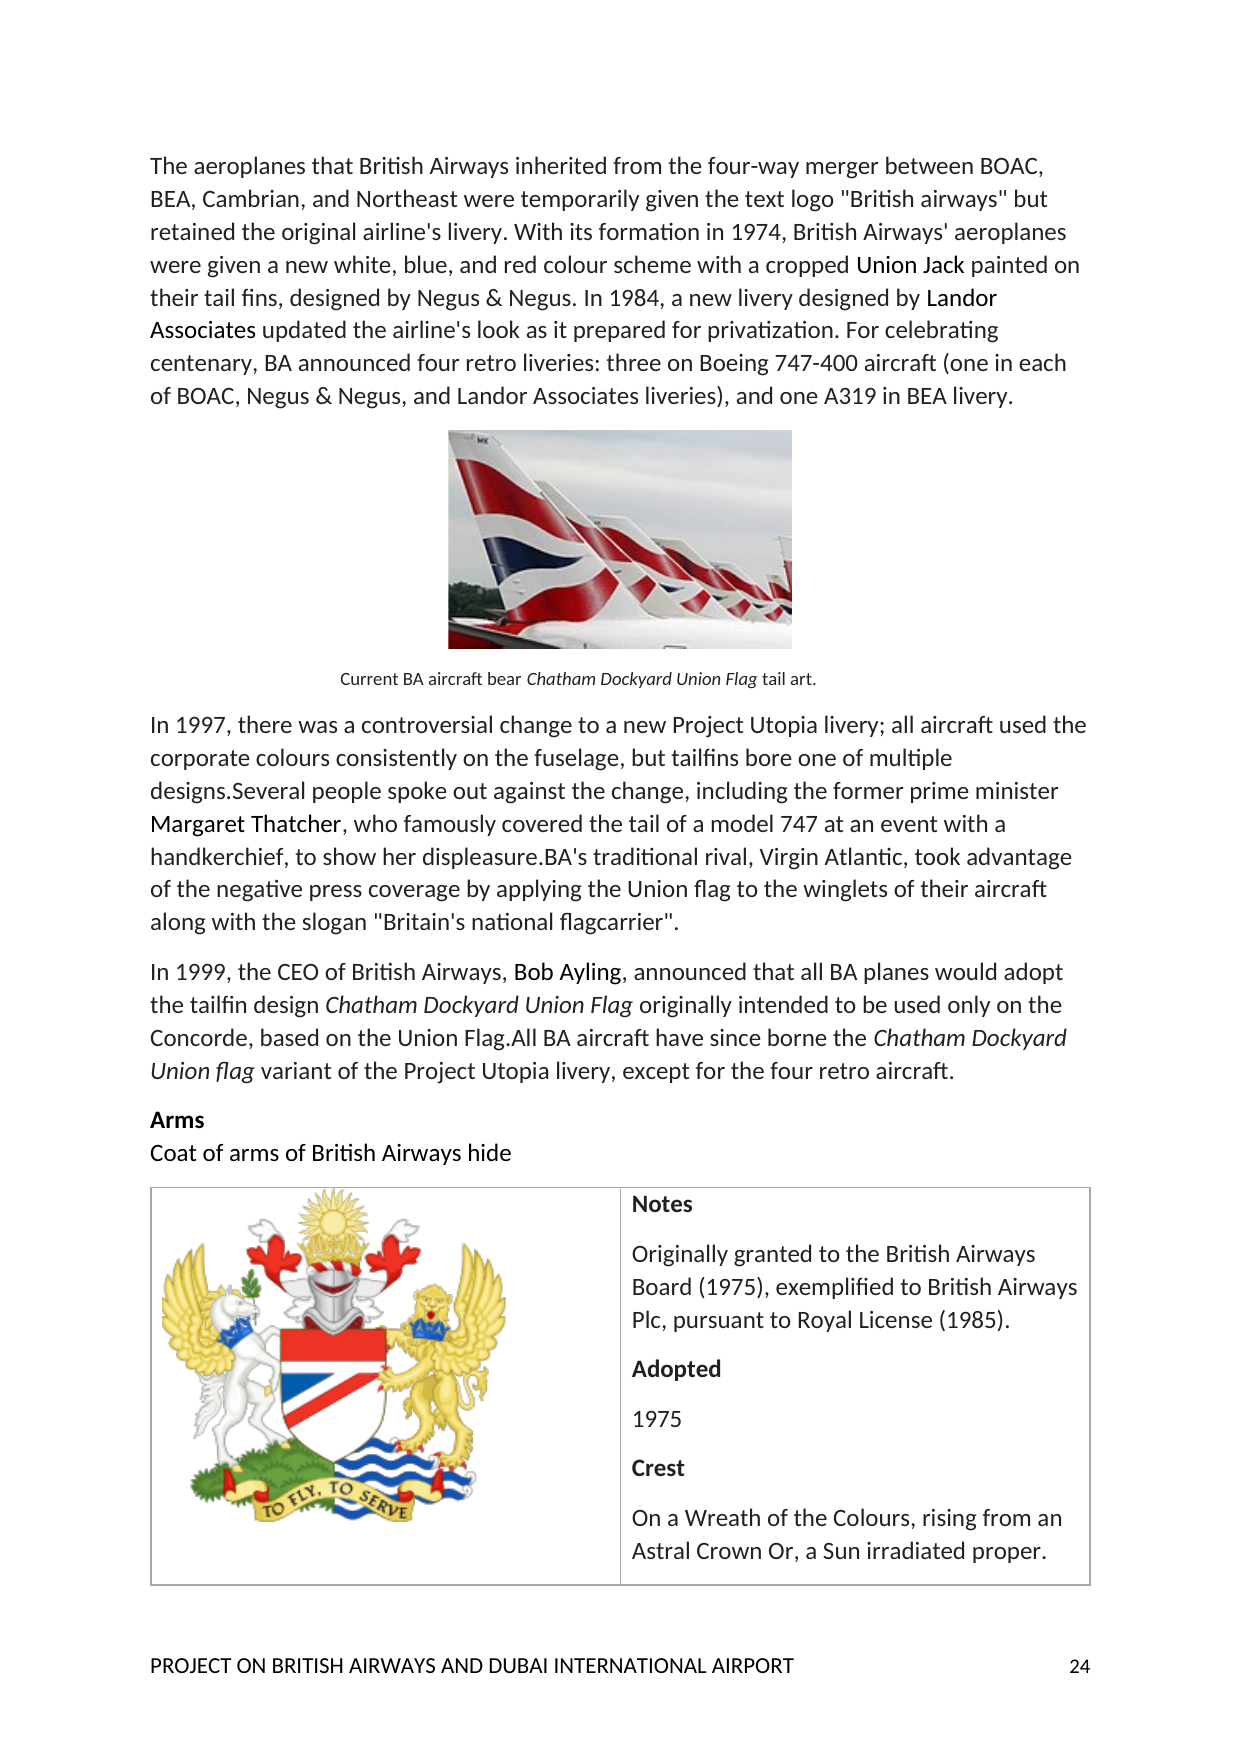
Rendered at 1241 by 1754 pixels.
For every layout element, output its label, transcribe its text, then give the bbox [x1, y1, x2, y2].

picture [448, 430, 792, 649]
picture [162, 1188, 506, 1522]
table_header [152, 1188, 620, 1584]
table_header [621, 1188, 1089, 1584]
text Coat of arms of British Airways hide [150, 1137, 1090, 1168]
subtitle Arms [150, 1104, 1090, 1135]
text In 1997, there was a controversial change to a new Project Utopia livery; all aircraft used the corporate colours consistently on the fuselage, but tailfins bore one of multiple designs.Several people spoke out against the change, including the former prime minister Margaret Thatcher, who famously covered the tail of a model 747 at an event with a handkerchief, to show her displeasure.BA's traditional rival, Virgin Atlantic, took advantage of the negative press coverage by applying the Union flag to the winglets of their aircraft along with the slogan "Britain's national flagcarrier". [150, 709, 1090, 937]
text Current BA aircraft bear Chatham Dockyard Union Flag tail art. [150, 668, 1090, 691]
text The aeroplanes that British Airways inherited from the four-way merger between BOAC, BEA, Cambrian, and Northeast were temporarily given the text logo "British airways" but retained the original airline's livery. With its formation in 1974, British Airways' aeroplanes were given a new white, blue, and red colour scheme with a cropped Union Jack painted on their tail fins, designed by Negus & Negus. In 1984, a new livery designed by Landor Associates updated the airline's look as it prepared for privatization. For celebrating centenary, BA announced four retro liveries: three on Boeing 747-400 aircraft (one in each of BOAC, Negus & Negus, and Landor Associates liveries), and one A319 in BEA livery. [150, 150, 1090, 411]
text In 1999, the CEO of British Airways, Bob Ayling, announced that all BA planes would adopt the tailfin design Chatham Dockyard Union Flag originally intended to be used only on the Concorde, based on the Union Flag.All BA aircraft have since borne the Chatham Dockyard Union flag variant of the Project Utopia livery, except for the four retro aircraft. [150, 956, 1090, 1085]
